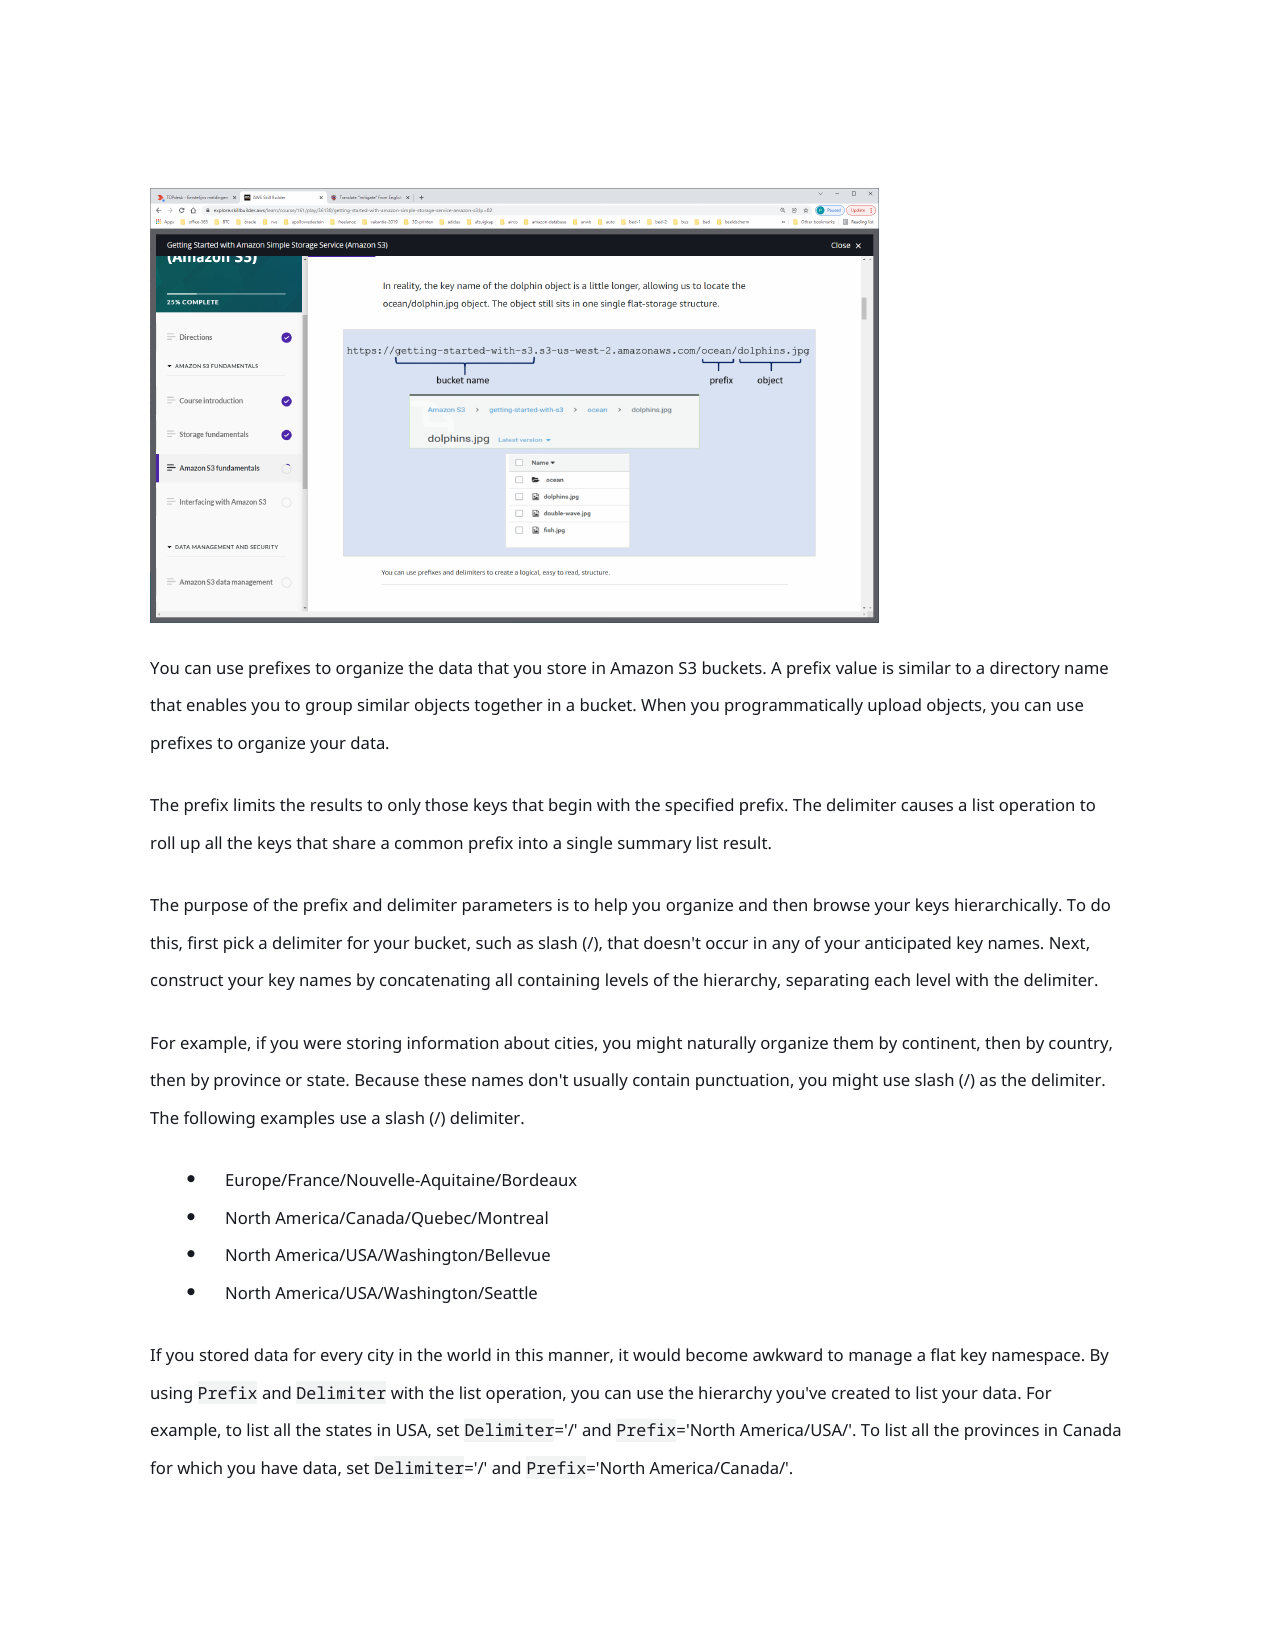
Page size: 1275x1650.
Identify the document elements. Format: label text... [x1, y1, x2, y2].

list North America/USA/Washington/Bellevue [187, 1229, 1125, 1267]
list North America/Canada/Quebec/Montreal [187, 1192, 1125, 1229]
text For example, if you were storing information about cities, you might naturally organize them by continent, then by country, then by province or state. Because these names don't usually contain punctuation, you might use slash (/) as the delimiter. The following examples use a slash (/) delimiter. [150, 1017, 1125, 1129]
text The purpose of the prefix and delimiter parameters is to help you organize and then browse your keys hierarchically. To do this, first pick a delimiter for your bucket, such as slash (/), that doesn't occur in any of your anticipated key names. Next, construct your key names by concatenating all containing levels of the hierarchy, separating each level with the delimiter. [150, 879, 1125, 992]
text If you stored data for every city in the world in this manner, it would become awkward to manage a flat key namespace. By using Prefix and Delimiter with the list operation, you can use the hierarchy you've created to list your data. For example, to list all the states in USA, set Delimiter='/' and Prefix='North America/USA/'. To list all the provinces in Canada for which you have data, set Delimiter='/' and Prefix='North America/Canada/'. [150, 1329, 1125, 1479]
picture [150, 188, 879, 623]
text You can use prefixes to organize the data that you store in Amazon S3 buckets. A prefix value is similar to a directory name that enables you to group similar objects together in a bucket. When you programmatically upload objects, you can use prefixes to organize your data. [150, 642, 1125, 754]
list North America/USA/Washington/Seattle [187, 1267, 1125, 1304]
text The prefix limits the results to only those keys that begin with the specified prefix. The delimiter causes a list operation to roll up all the keys that share a common prefix into a single summary list result. [150, 779, 1125, 854]
list Europe/France/Nouvelle-Aquitaine/Bordeaux [187, 1154, 1125, 1192]
